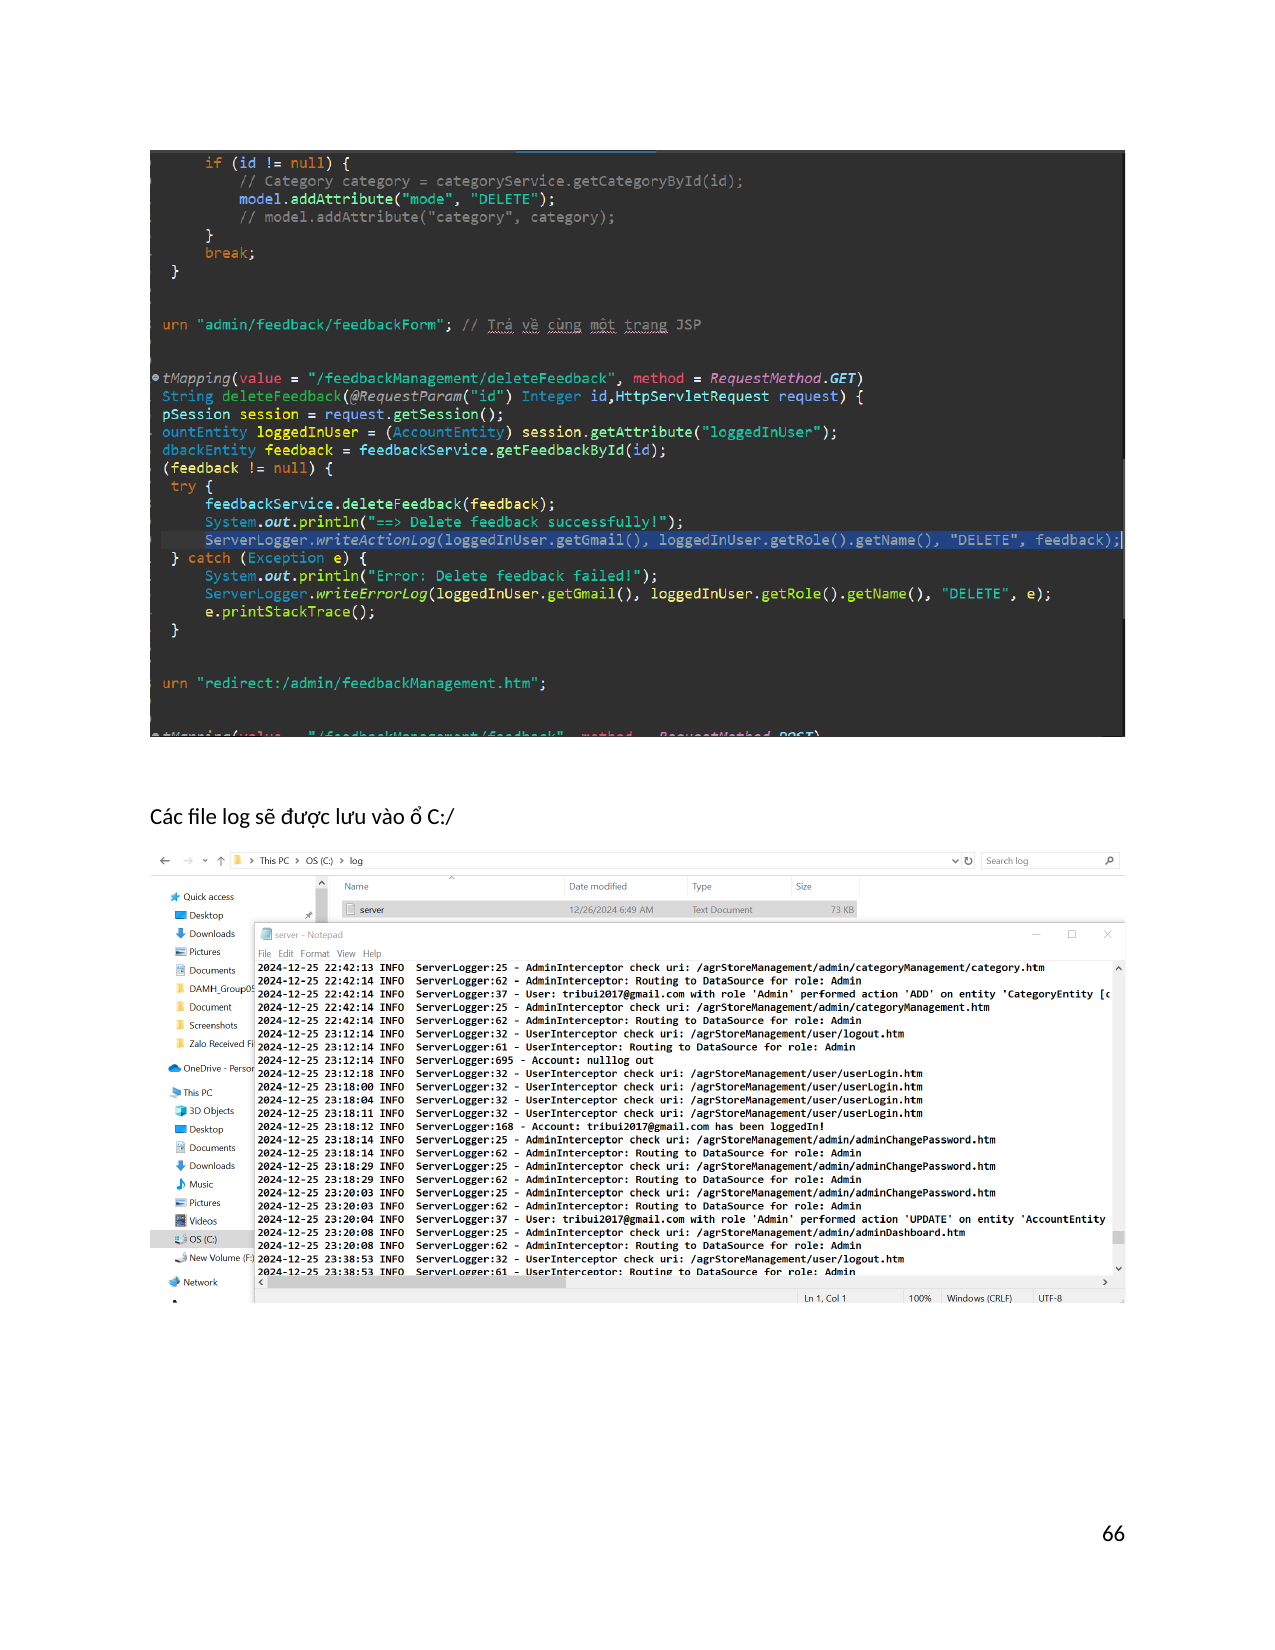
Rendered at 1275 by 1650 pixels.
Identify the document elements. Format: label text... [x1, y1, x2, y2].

picture [150, 150, 1125, 737]
picture [150, 848, 1125, 1303]
text Các file log sẽ được lưu vào ổ C:/ [150, 802, 1125, 830]
